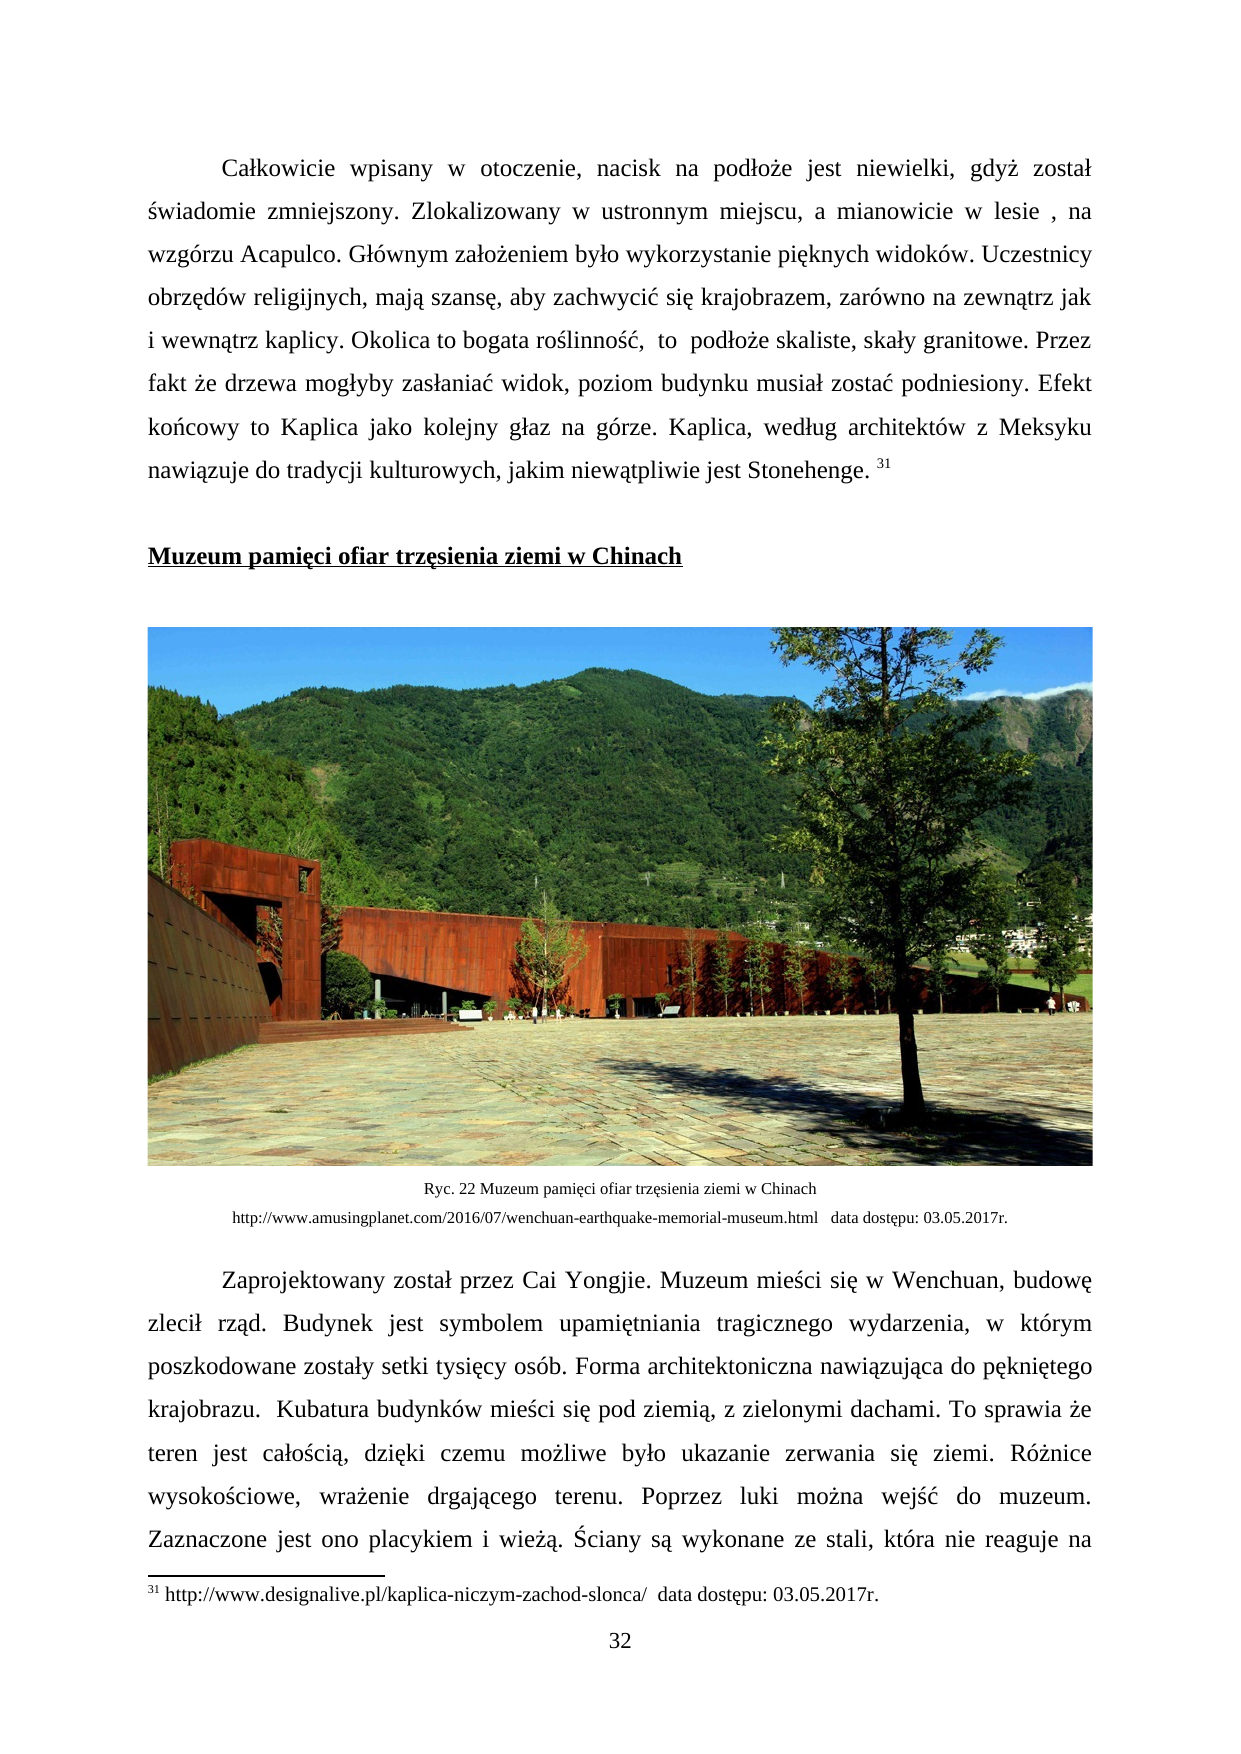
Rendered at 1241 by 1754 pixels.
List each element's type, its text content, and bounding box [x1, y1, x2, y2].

text http://www.amusingplanet.com/2016/07/wenchuan-earthquake-memorial-museum.html data dostępu: 03.05.2017r. [148, 1208, 1093, 1227]
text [148, 1337, 1093, 1553]
text Muzeum pamięci ofiar trzęsienia ziemi w Chinach [148, 541, 1093, 570]
picture [147, 627, 1093, 1166]
text Całkowicie wpisany w otoczenie, nacisk na podłoże jest niewielki, gdyż został świadomie zmniejszony. Zlokalizowany w ustronnym miejscu, a mianowicie w lesie , na wzgórzu Acapulco. Głównym założeniem było wykorzystanie pięknych widoków. Uczestnicy obrzędów religijnych, mają szansę, aby zachwycić się krajobrazem, zarówno na zewnątrz jak i wewnątrz kaplicy. Okolica to bogata roślinność, to podłoże skaliste, skały granitowe. Przez fakt że drzewa mogłyby zasłaniać widok, poziom budynku musiał zostać podniesiony. Efekt końcowy to Kaplica jako kolejny głaz na górze. Kaplica, według architektów z Meksyku nawiązuje do tradycji kulturowych, jakim niewątpliwie jest Stonehenge. [148, 153, 1093, 483]
text Ryc. 22 Muzeum pamięci ofiar trzęsienia ziemi w Chinach [148, 1179, 1093, 1198]
